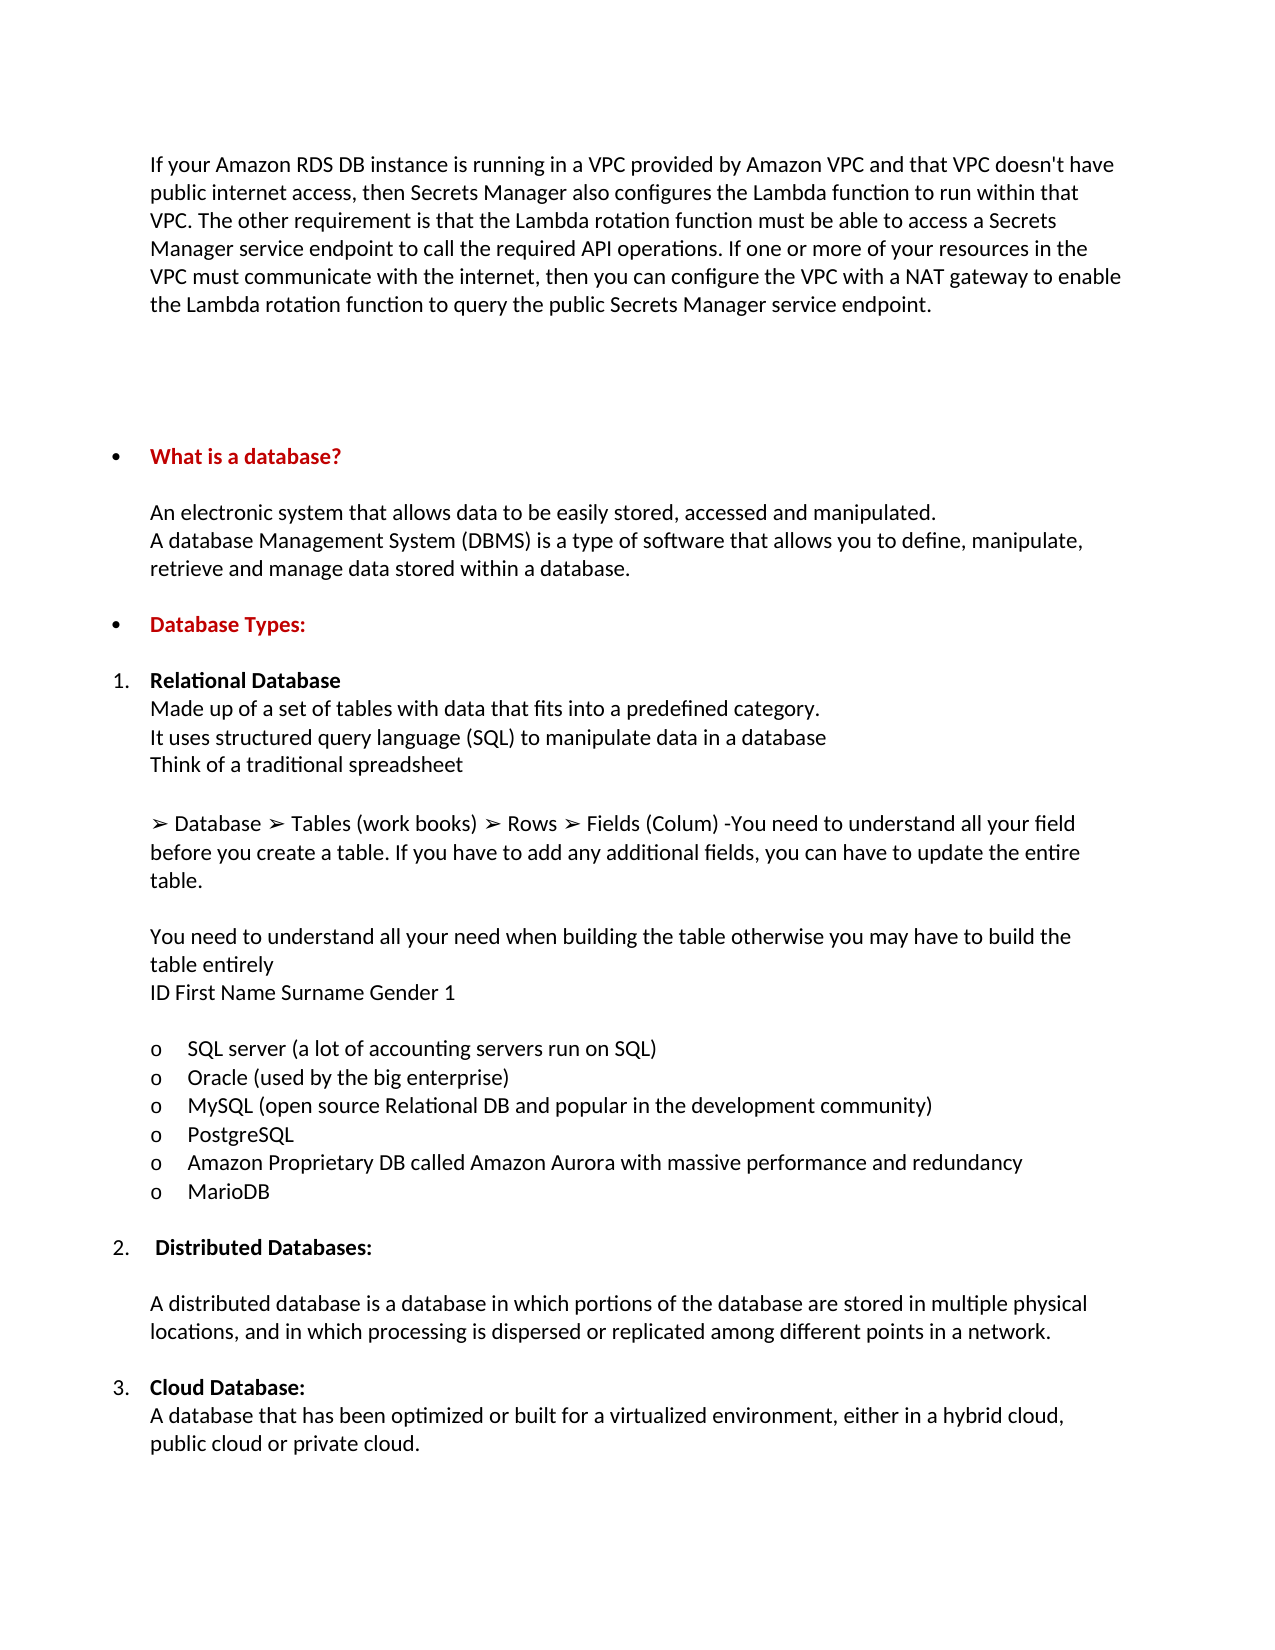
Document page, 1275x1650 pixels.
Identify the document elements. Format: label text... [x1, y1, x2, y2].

list MarioDB [150, 1177, 1125, 1205]
list What is a database? [112, 442, 1125, 470]
list PostgreSQL [150, 1120, 1125, 1148]
text You need to understand all your need when building the table otherwise you may have to build the table entirely [150, 922, 1125, 978]
text Made up of a set of tables with data that fits into a predefined category. [150, 694, 1125, 723]
list MySQL (open source Relational DB and popular in the development community) [150, 1091, 1125, 1120]
text A database Management System (DBMS) is a type of software that allows you to define, manipulate, retrieve and manage data stored within a database. [150, 526, 1125, 582]
text A database that has been optimized or built for a virtualized environment, either in a hybrid cloud, public cloud or private cloud. [150, 1401, 1125, 1457]
list Database Types: [112, 611, 1125, 638]
text An electronic system that allows data to be easily stored, accessed and manipulated. [150, 498, 1125, 526]
text ➢ Database ➢ Tables (work books) ➢ Rows ➢ Fields (Colum) -You need to understand all your field before you create a table. If you have to add any additional fields, you can have to update the entire table. [150, 807, 1125, 894]
text Think of a traditional spreadsheet [150, 751, 1125, 779]
list Amazon Proprietary DB called Amazon Aurora with massive performance and redundancy [150, 1148, 1125, 1177]
list Cloud Database: [112, 1373, 1125, 1401]
text It uses structured query language (SQL) to manipulate data in a database [150, 723, 1125, 751]
text If your Amazon RDS DB instance is running in a VPC provided by Amazon VPC and that VPC doesn't have public internet access, then Secrets Manager also configures the Lambda function to run within that VPC. The other requirement is that the Lambda rotation function must be able to access a Secrets Manager service endpoint to call the required API operations. If one or more of your resources in the VPC must communicate with the internet, then you can configure the VPC with a NAT gateway to enable the Lambda rotation function to query the public Secrets Manager service endpoint. [150, 150, 1125, 318]
list Distributed Databases: [112, 1233, 1125, 1261]
text A distributed database is a database in which portions of the database are stored in multiple physical locations, and in which processing is dispersed or replicated among different points in a network. [150, 1289, 1125, 1345]
list SQL server (a lot of accounting servers run on SQL) [150, 1034, 1125, 1063]
list Oracle (used by the big enterprise) [150, 1063, 1125, 1091]
list Relational Database [112, 667, 1125, 694]
text ID First Name Surname Gender 1 [150, 978, 1125, 1006]
